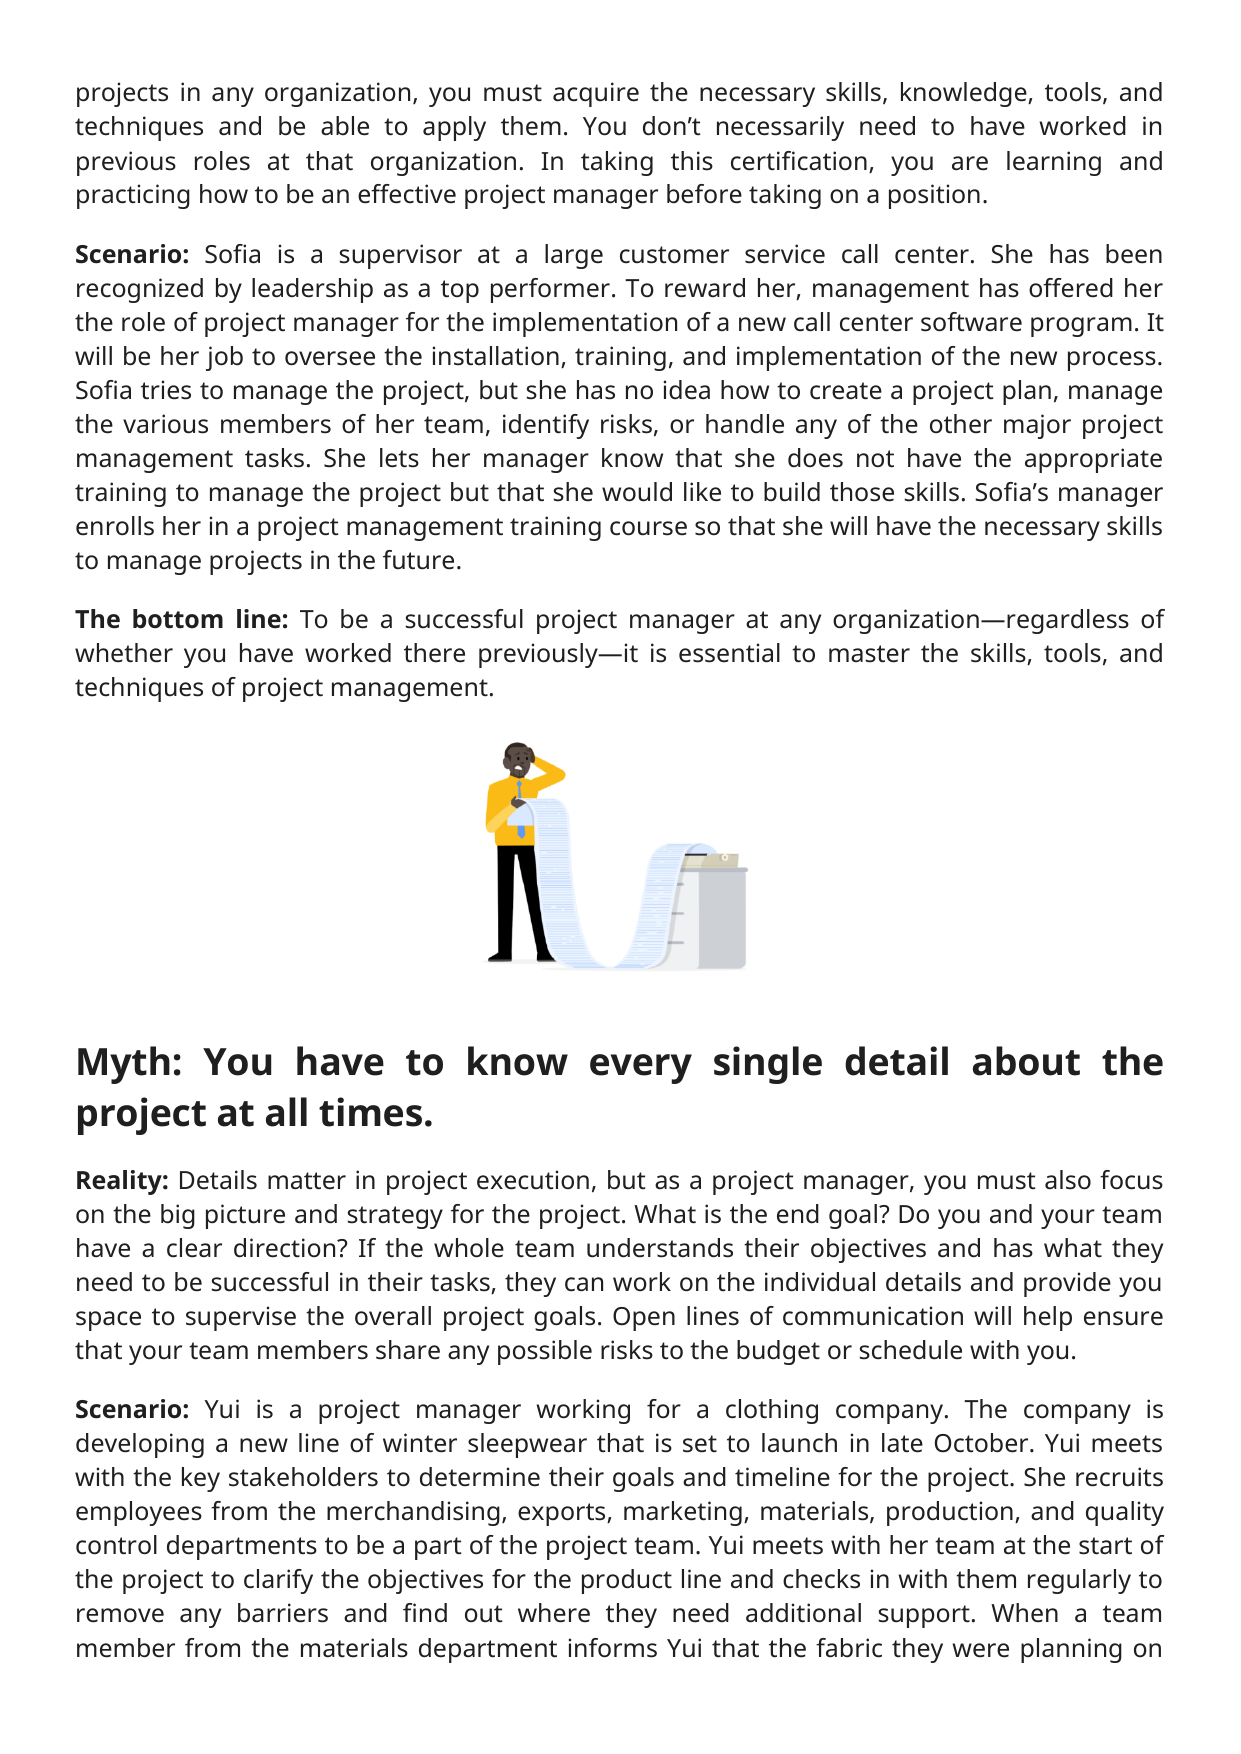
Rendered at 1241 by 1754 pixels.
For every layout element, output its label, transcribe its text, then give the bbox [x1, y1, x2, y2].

text The bottom line: To be a successful project manager at any organization—regardless of whether you have worked there previously—it is essential to master the skills, tools, and techniques of project management. [75, 602, 1165, 704]
subtitle Myth: You have to know every single detail about the project at all times. [75, 1035, 1165, 1137]
picture [295, 729, 945, 984]
text Reality: Details matter in project execution, but as a project manager, you must also focus on the big picture and strategy for the project. What is the end goal? Do you and your team have a clear direction? If the whole team understands their objectives and has what they need to be successful in their tasks, they can work on the individual details and provide you space to supervise the overall project goals. Open lines of communication will help ensure that your team members share any possible risks to the budget or schedule with you. [75, 1162, 1165, 1367]
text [75, 75, 1165, 211]
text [75, 1392, 1165, 1664]
text Scenario: Sofia is a supervisor at a large customer service call center. She has been recognized by leadership as a top performer. To reward her, management has offered her the role of project manager for the implementation of a new call center software program. It will be her job to oversee the installation, training, and implementation of the new process. Sofia tries to manage the project, but she has no idea how to create a project plan, manage the various members of her team, identify risks, or handle any of the other major project management tasks. She lets her manager know that she does not have the appropriate training to manage the project but that she would like to build those skills. Sofia’s manager enrolls her in a project management training course so that she will have the necessary skills to manage projects in the future. [75, 236, 1165, 577]
